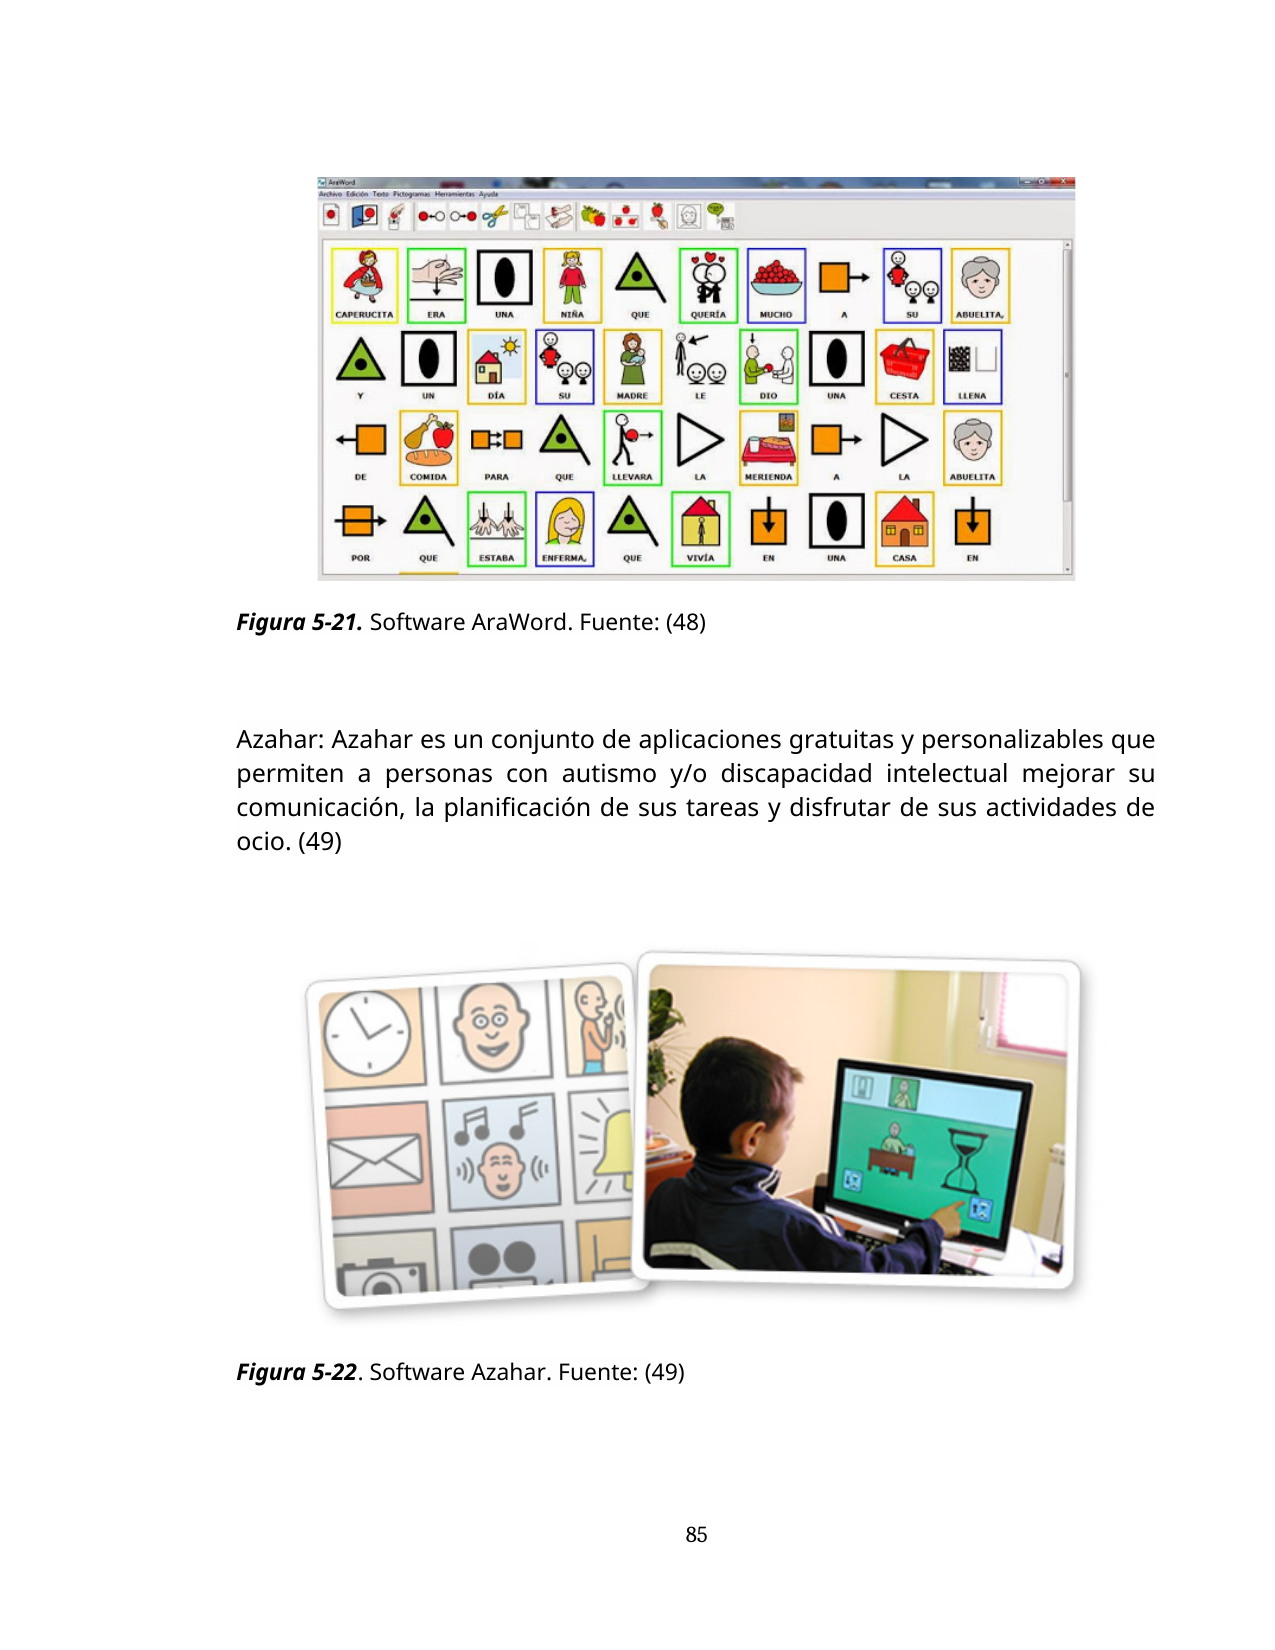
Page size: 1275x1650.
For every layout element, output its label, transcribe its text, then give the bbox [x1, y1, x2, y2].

text Figura 5-22. Software Azahar. Fuente: [651, 1356, 1157, 1387]
text Azahar: Azahar es un conjunto de aplicaciones gratuitas y personalizables que permiten a personas con autismo y/o discapacidad intelectual mejorar su comunicación, la planificación de sus tareas y disfrutar de sus actividades de ocio. [236, 823, 1157, 858]
text Figura 5-21. Software AraWord. Fuente: [673, 606, 1157, 637]
picture [317, 177, 1076, 581]
picture [281, 941, 1113, 1331]
